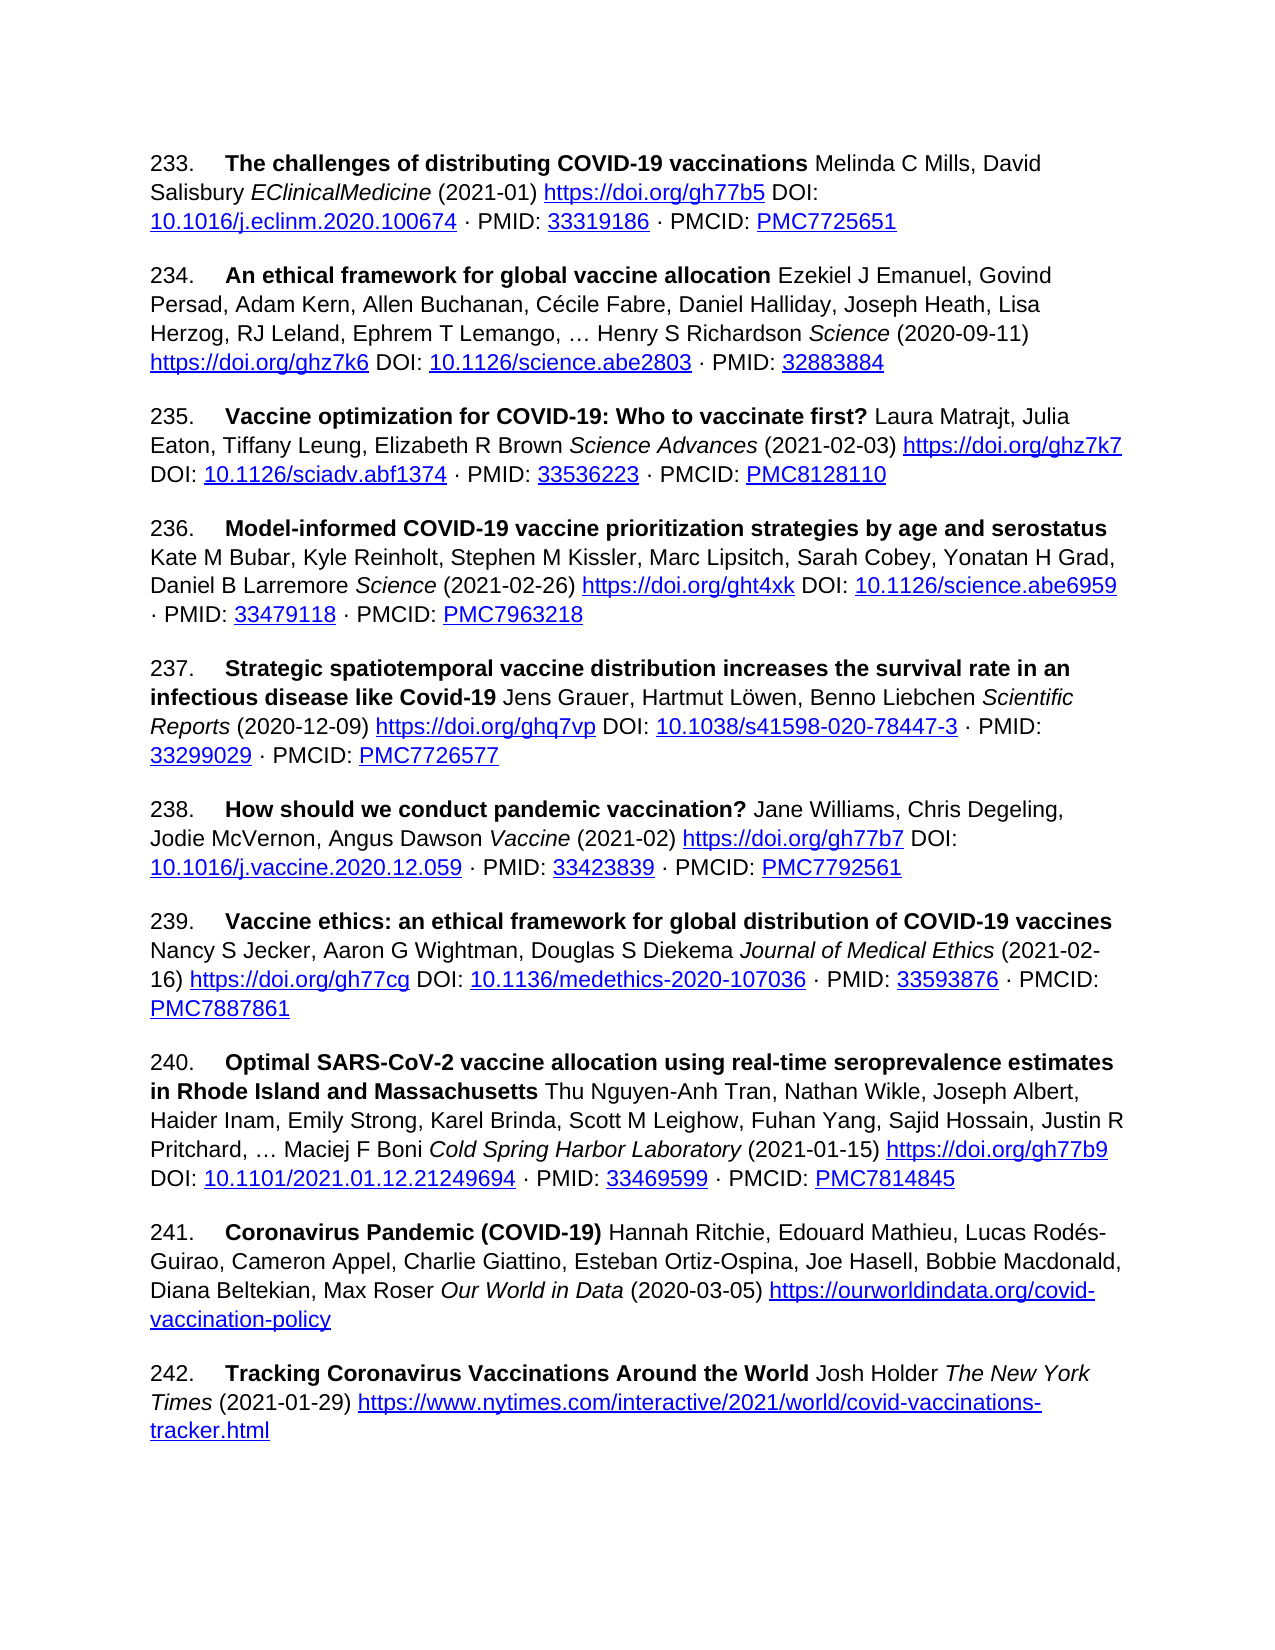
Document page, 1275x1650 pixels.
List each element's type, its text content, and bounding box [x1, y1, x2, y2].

text 239. Vaccine ethics: an ethical framework for global distribution of COVID-19 vaccines Nancy S Jecker, Aaron G Wightman, Douglas S Diekema Journal of Medical Ethics (2021-02-16) https://doi.org/gh77cg DOI: 10.1136/medethics-2020-107036 · PMID: 33593876 · PMCID: PMC7887861 [150, 908, 1125, 1021]
text 238. How should we conduct pandemic vaccination? Jane Williams, Chris Degeling, Jodie McVernon, Angus Dawson Vaccine (2021-02) https://doi.org/gh77b7 DOI: 10.1016/j.vaccine.2020.12.059 · PMID: 33423839 · PMCID: PMC7792561 [150, 796, 1125, 881]
text 240. Optimal SARS-CoV-2 vaccine allocation using real-time seroprevalence estimates in Rhode Island and Massachusetts Thu Nguyen-Anh Tran, Nathan Wikle, Joseph Albert, Haider Inam, Emily Strong, Karel Brinda, Scott M Leighow, Fuhan Yang, Sajid Hossain, Justin R Pritchard, … Maciej F Boni Cold Spring Harbor Laboratory (2021-01-15) https://doi.org/gh77b9 DOI: 10.1101/2021.01.12.21249694 · PMID: 33469599 · PMCID: PMC7814845 [150, 1049, 1125, 1191]
text 241. Coronavirus Pandemic (COVID-19) Hannah Ritchie, Edouard Mathieu, Lucas Rodés-Guirao, Cameron Appel, Charlie Giattino, Esteban Ortiz-Ospina, Joe Hasell, Bobbie Macdonald, Diana Beltekian, Max Roser Our World in Data (2020-03-05) https://ourworldindata.org/covid-vaccination-policy [150, 1219, 1125, 1332]
text 233. The challenges of distributing COVID-19 vaccinations Melinda C Mills, David Salisbury EClinicalMedicine (2021-01) https://doi.org/gh77b5 DOI: 10.1016/j.eclinm.2020.100674 · PMID: 33319186 · PMCID: PMC7725651 [150, 150, 1125, 234]
text 237. Strategic spatiotemporal vaccine distribution increases the survival rate in an infectious disease like Covid-19 Jens Grauer, Hartmut Löwen, Benno Liebchen Scientific Reports (2020-12-09) https://doi.org/ghq7vp DOI: 10.1038/s41598-020-78447-3 · PMID: 33299029 · PMCID: PMC7726577 [150, 655, 1125, 769]
text 234. An ethical framework for global vaccine allocation Ezekiel J Emanuel, Govind Persad, Adam Kern, Allen Buchanan, Cécile Fabre, Daniel Halliday, Joseph Heath, Lisa Herzog, RJ Leland, Ephrem T Lemango, … Henry S Richardson Science (2020-09-11) https://doi.org/ghz7k6 DOI: 10.1126/science.abe2803 · PMID: 32883884 [150, 262, 1125, 375]
text 235. Vaccine optimization for COVID-19: Who to vaccinate first? Laura Matrajt, Julia Eaton, Tiffany Leung, Elizabeth R Brown Science Advances (2021-02-03) https://doi.org/ghz7k7 DOI: 10.1126/sciadv.abf1374 · PMID: 33536223 · PMCID: PMC8128110 [150, 403, 1125, 487]
text 242. Tracking Coronavirus Vaccinations Around the World Josh Holder The New York Times (2021-01-29) https://www.nytimes.com/interactive/2021/world/covid-vaccinations-tracker.html [150, 1359, 1125, 1444]
text 236. Model-informed COVID-19 vaccine prioritization strategies by age and serostatus Kate M Bubar, Kyle Reinholt, Stephen M Kissler, Marc Lipsitch, Sarah Cobey, Yonatan H Grad, Daniel B Larremore Science (2021-02-26) https://doi.org/ght4xk DOI: 10.1126/science.abe6959 · PMID: 33479118 · PMCID: PMC7963218 [150, 514, 1125, 628]
